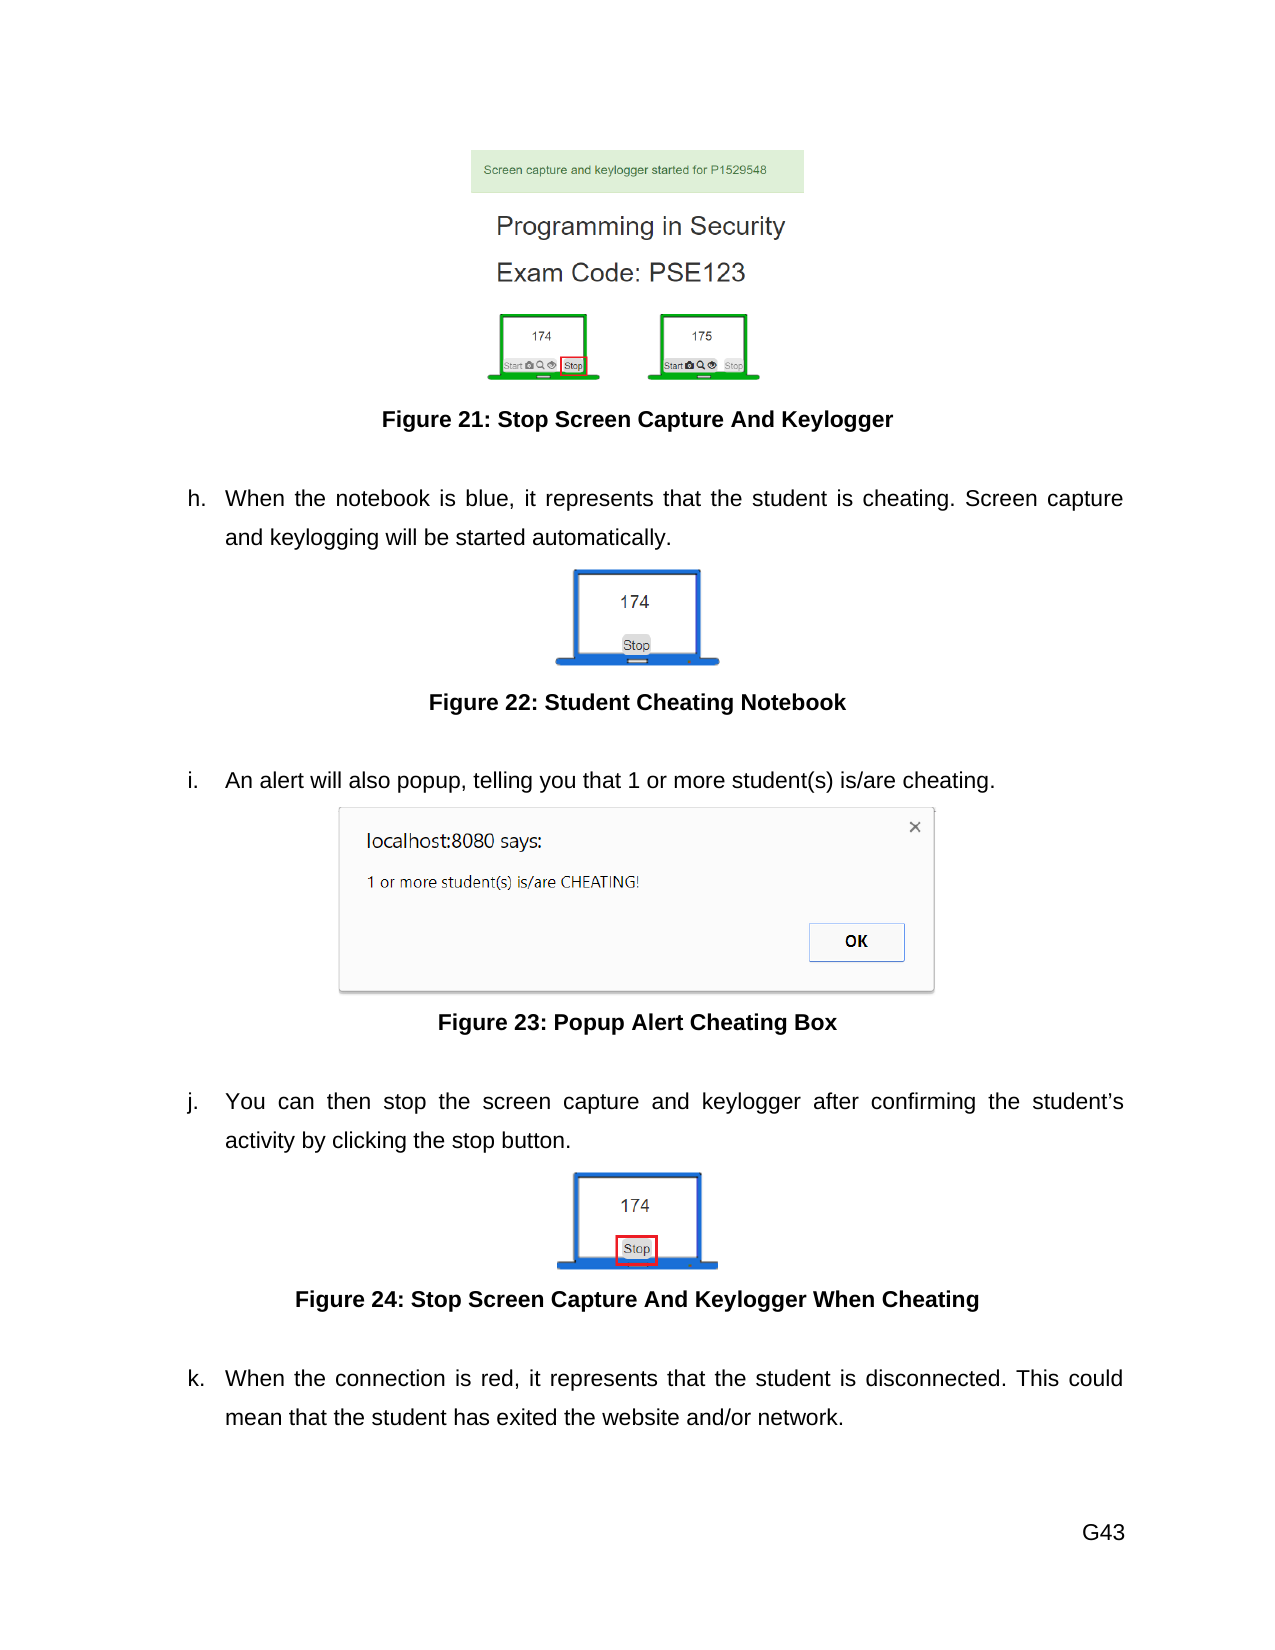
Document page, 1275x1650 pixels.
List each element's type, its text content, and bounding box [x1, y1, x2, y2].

text Figure 21: Stop Screen Capture And Keylogger [150, 406, 1125, 432]
picture [550, 563, 725, 676]
text Figure 23: Popup Alert Cheating Box [150, 1009, 1125, 1035]
picture [338, 807, 937, 996]
picture [557, 1166, 718, 1273]
text Figure 22: Student Cheating Notebook [150, 688, 1125, 715]
picture [471, 150, 804, 393]
list You can then stop the screen capture and keylogger after confirming the student’s activity by clicking the stop button. [187, 1088, 1125, 1153]
text Figure 24: Stop Screen Capture And Keylogger When Cheating [150, 1286, 1125, 1312]
list When the connection is red, it represents that the student is disconnected. This could mean that the student has exited the website and/or network. [187, 1364, 1125, 1430]
list When the notebook is blue, it represents that the student is cheating. Screen capture and keylogging will be started automatically. [187, 484, 1125, 550]
list An alert will also popup, telling you that 1 or more student(s) is/are cheating. [187, 767, 1125, 794]
